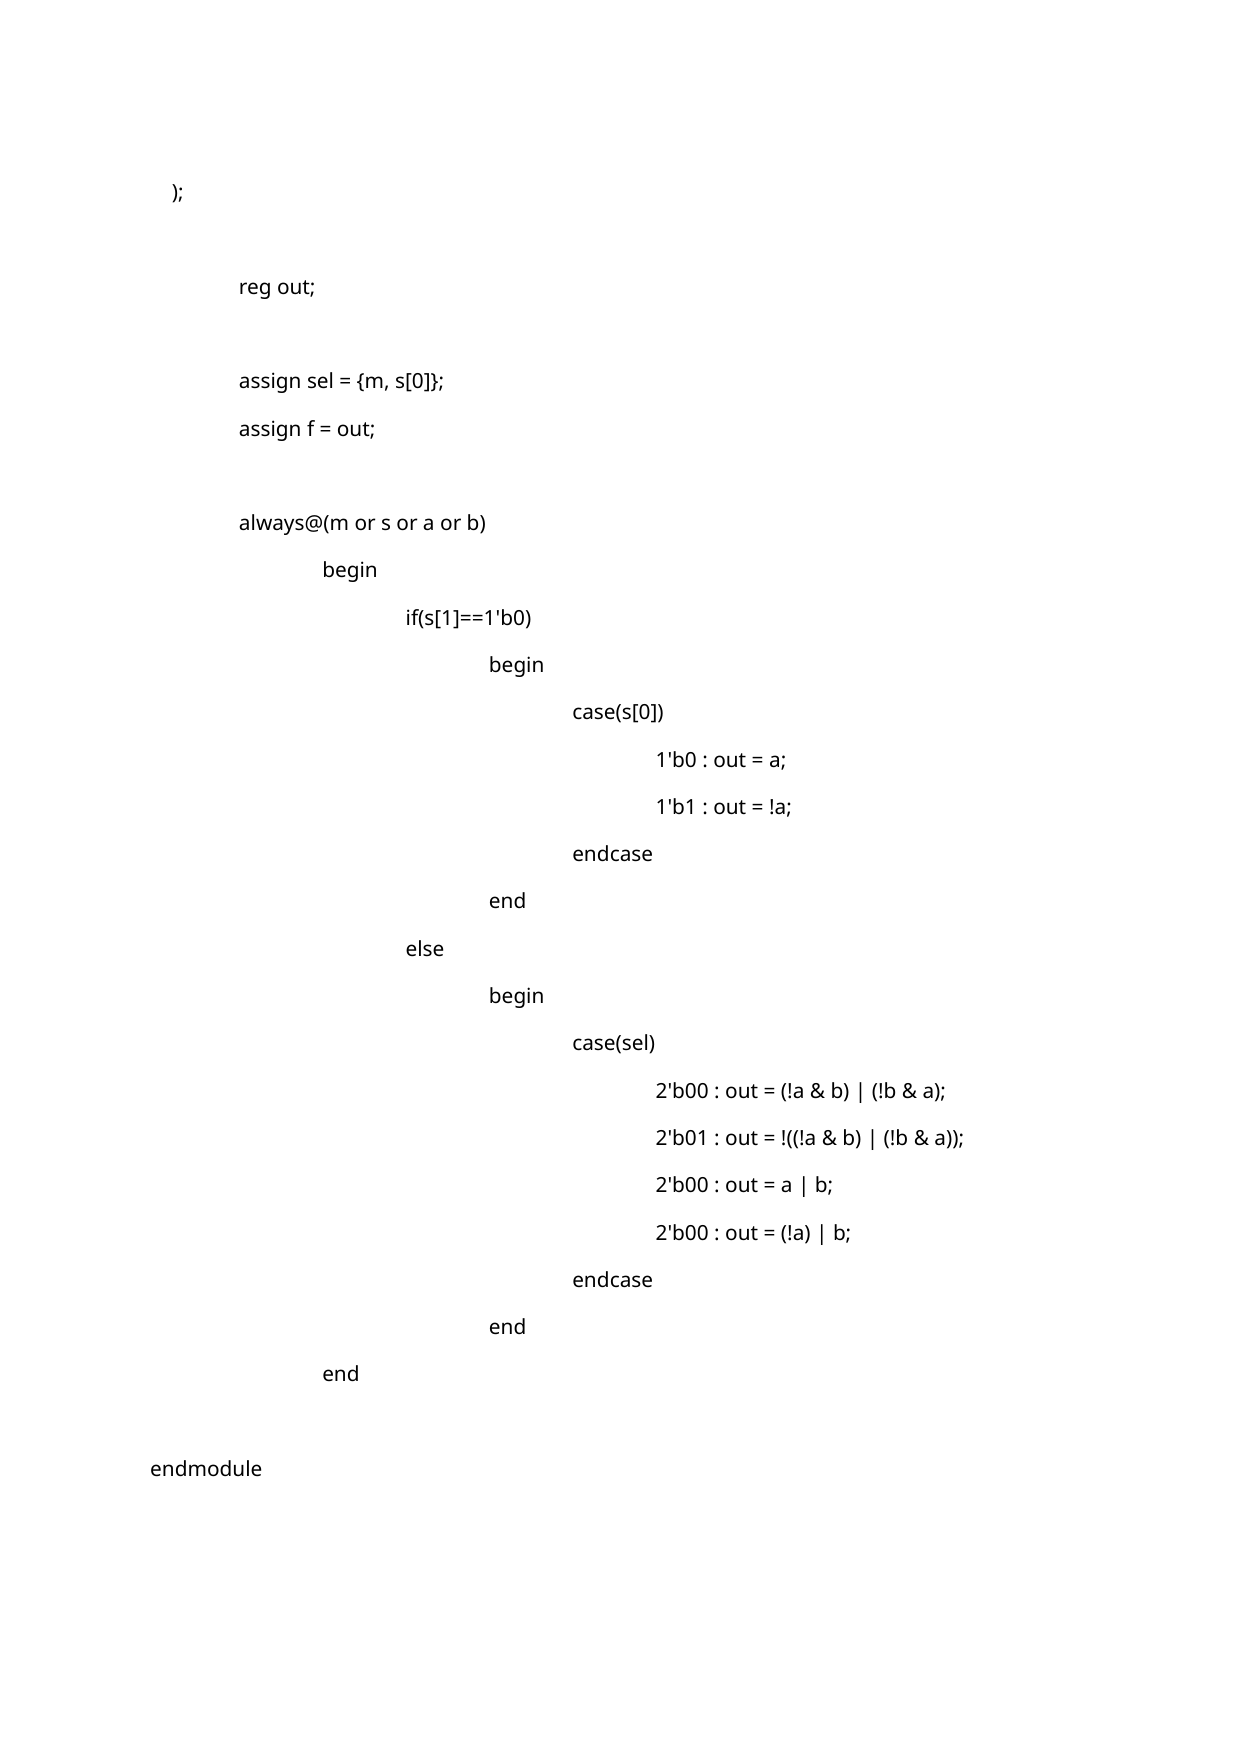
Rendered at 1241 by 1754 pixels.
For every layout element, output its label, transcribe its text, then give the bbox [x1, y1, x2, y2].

text endmodule [150, 1454, 1090, 1482]
text 2'b00 : out = (!a) | b; [150, 1218, 1090, 1246]
text if(s[1]==1'b0) [150, 603, 1090, 631]
text assign f = out; [150, 414, 1090, 442]
text begin [150, 556, 1090, 584]
text case(sel) [150, 1028, 1090, 1057]
text 1'b0 : out = a; [150, 745, 1090, 773]
text case(s[0]) [150, 697, 1090, 726]
text 1'b1 : out = !a; [150, 792, 1090, 820]
text begin [150, 650, 1090, 678]
text 2'b00 : out = a | b; [150, 1170, 1090, 1199]
text end [150, 1359, 1090, 1388]
text 2'b00 : out = (!a & b) | (!b & a); [150, 1076, 1090, 1104]
text ); [150, 177, 1090, 206]
text begin [150, 981, 1090, 1009]
text 2'b01 : out = !((!a & b) | (!b & a)); [150, 1123, 1090, 1151]
text end [150, 1312, 1090, 1341]
text always@(m or s or a or b) [150, 508, 1090, 537]
text else [150, 934, 1090, 962]
text assign sel = {m, s[0]}; [150, 366, 1090, 395]
text reg out; [150, 272, 1090, 300]
text end [150, 887, 1090, 915]
text endcase [150, 839, 1090, 868]
text endcase [150, 1265, 1090, 1293]
